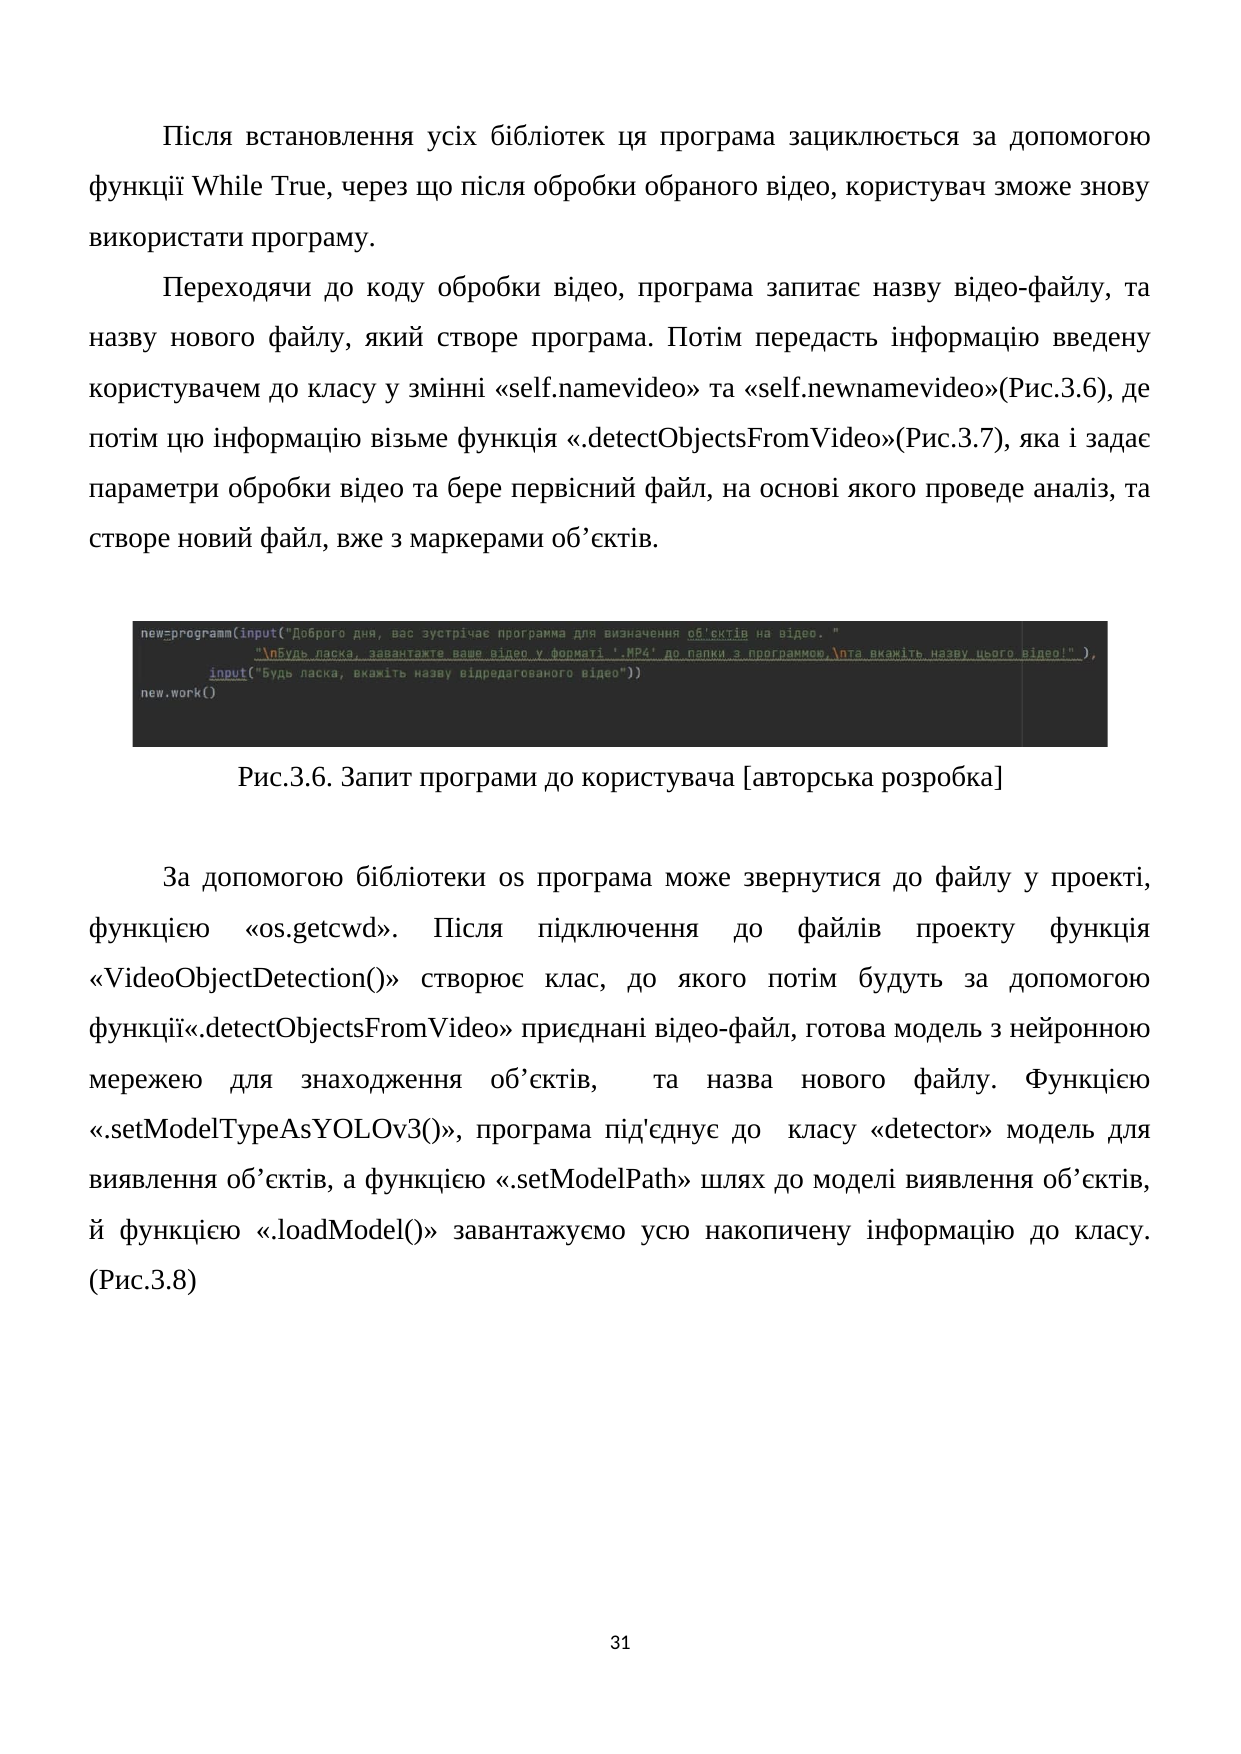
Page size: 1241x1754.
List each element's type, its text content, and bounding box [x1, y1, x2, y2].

text За допомогою бібліотеки os програма може звернутися до файлу у проекті, функцією «os.getcwd». Після підключення до файлів проекту функція «VideoObjectDetection()» створює клас, до якого потім будуть за допомогою функції«.detectObjectsFromVideo» приєднані відео-файл, готова модель з нейронною мережею для знаходження об’єктів, та назва нового файлу. Функцією «.setModelTypeAsYOLOv3()», програма під'єднує до класу «detector» модель для виявлення об’єктів, а функцією «.setModelPath» шлях до моделі виявлення об’єктів, й функцією «.loadModel()» завантажуємо усю накопичену інформацію до класу.(Рис.3.8) [89, 859, 1152, 1296]
picture [132, 621, 1108, 747]
text Переходячи до коду обробки відео, програма запитає назву відео-файлу, та назву нового файлу, який створе програма. Потім передасть інформацію введену користувачем до класу у змінні «self.namevideo» та «self.newnamevideo»(Рис.3.6), де потім цю інформацію візьме функція «.detectObjectsFromVideo»(Рис.3.7), яка і задає параметри обробки відео та бере первісний файл, на основі якого проведе аналіз, та створе новий файл, вже з маркерами об’єктів. [89, 269, 1152, 554]
text Після встановлення усіх бібліотек ця програма зациклюється за допомогою функції While True, через що після обробки обраного відео, користувач зможе знову використати програму. [89, 118, 1152, 252]
text Рис.3.6. Запит програми до користувача [авторська розробка] [89, 759, 1152, 792]
